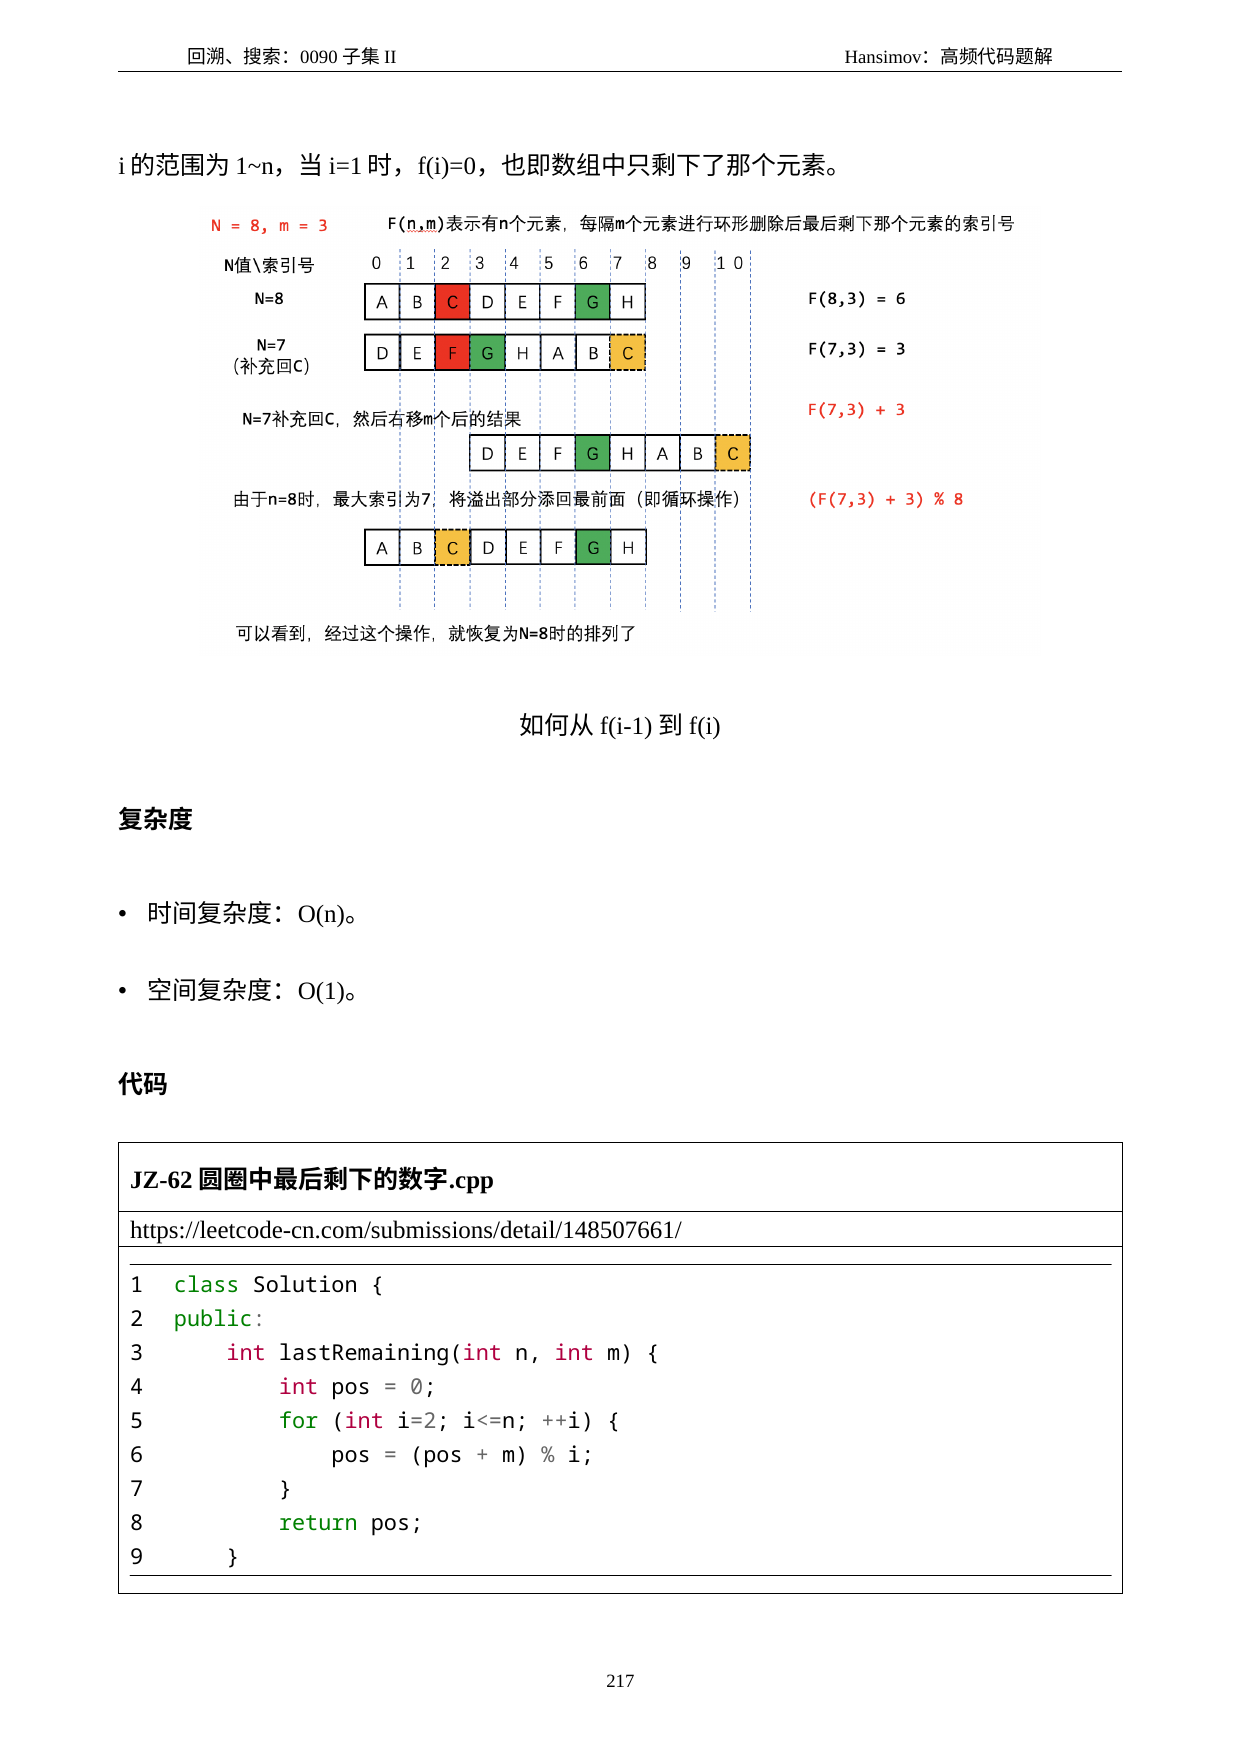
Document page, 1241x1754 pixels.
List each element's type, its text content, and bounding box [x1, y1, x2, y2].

subtitle 代码 [118, 1048, 1097, 1116]
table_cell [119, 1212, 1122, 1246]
picture [198, 206, 1042, 656]
text 空间复杂度：O(1)。 [118, 954, 1122, 1022]
text 时间复杂度：O(n)。 [118, 877, 1122, 945]
text i的范围为1~n，当i=1时，f(i)=0，也即数组中只剩下了那个元素。 [118, 130, 1122, 198]
text 如何从f(i-1) 到f(i) [118, 689, 1122, 757]
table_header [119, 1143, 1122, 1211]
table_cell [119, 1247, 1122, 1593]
subtitle 复杂度 [118, 783, 1097, 851]
